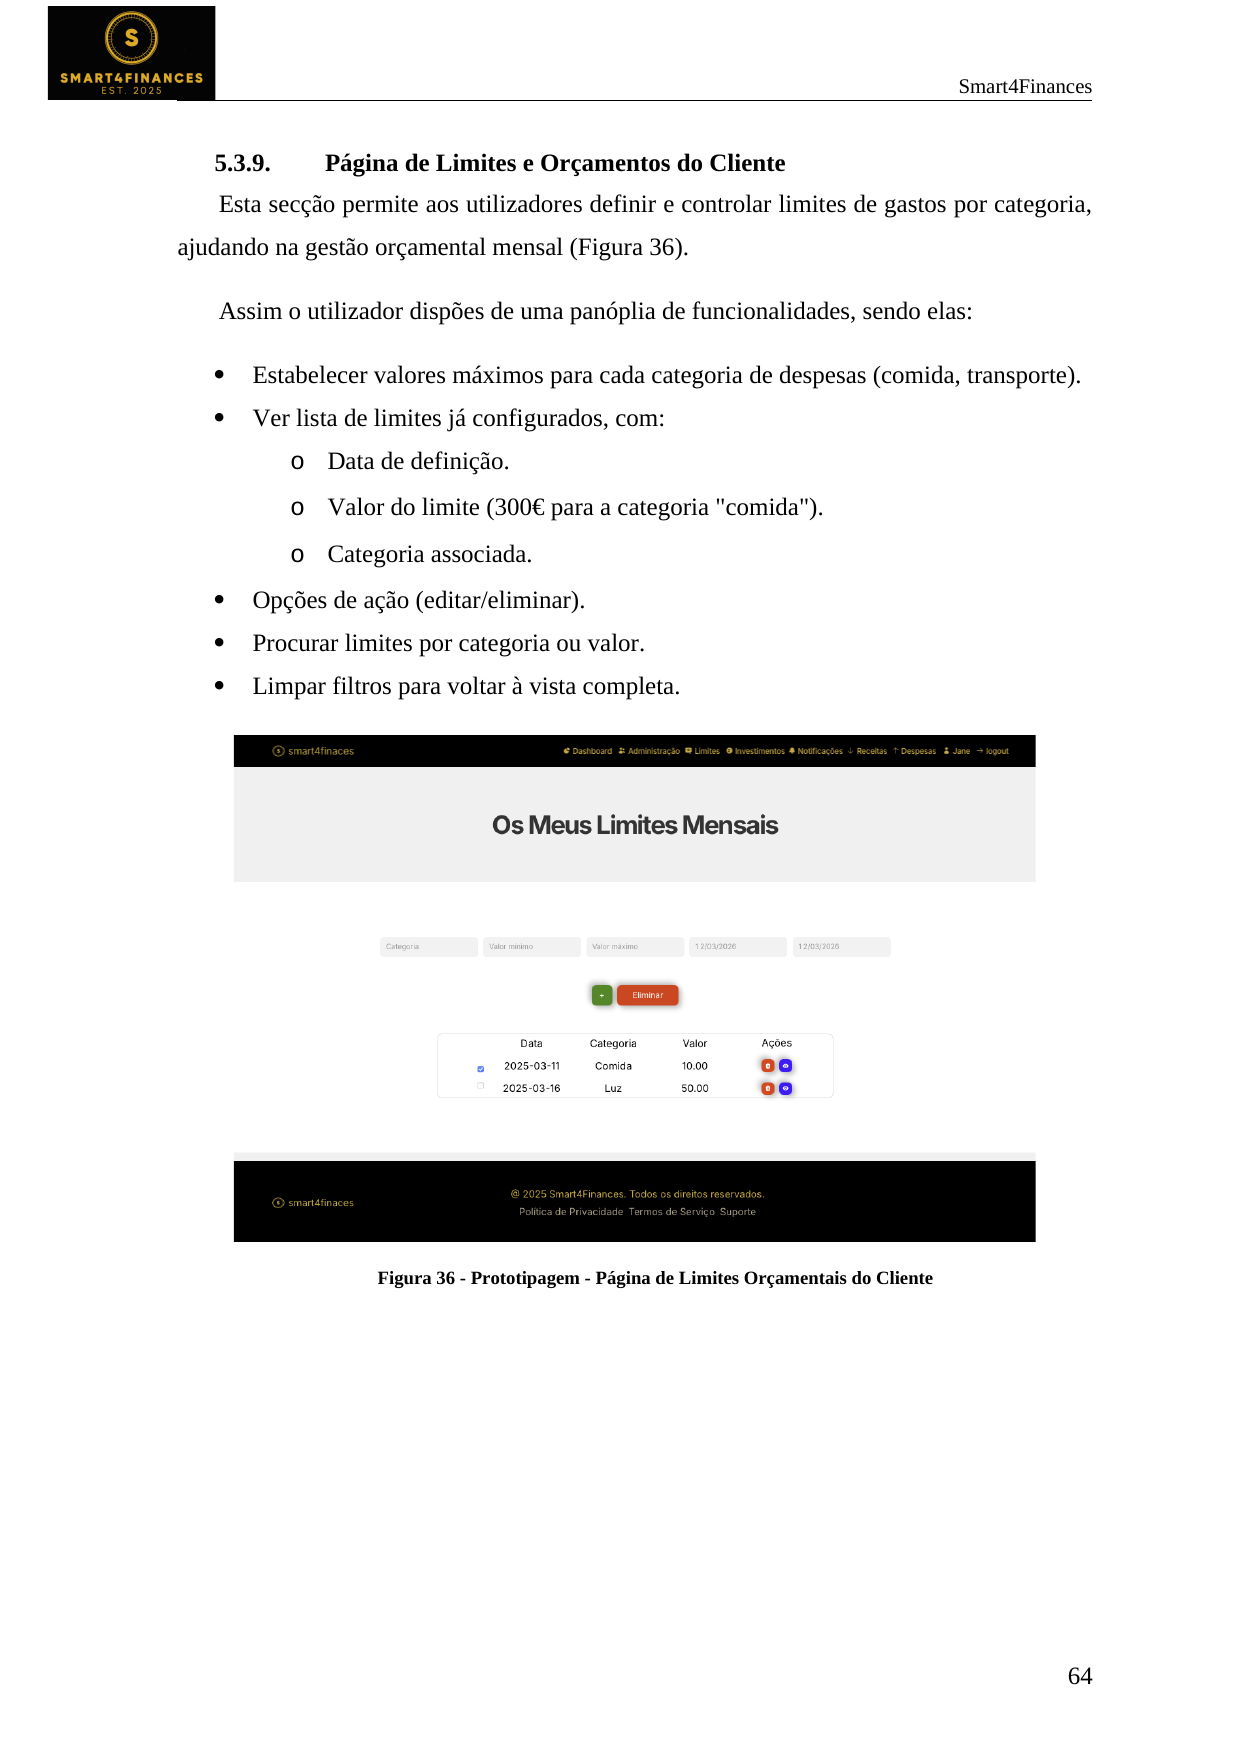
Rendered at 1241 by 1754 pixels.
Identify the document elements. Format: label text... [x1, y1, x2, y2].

list Limpar filtros para voltar à vista completa. [215, 671, 1092, 700]
list Ver lista de limites já configurados, com: [215, 403, 1092, 432]
text Assim o utilizador dispões de uma panóplia de funcionalidades, sendo elas: [177, 296, 1092, 325]
list Estabelecer valores máximos para cada categoria de despesas (comida, transporte). [215, 360, 1092, 389]
list Procurar limites por categoria ou valor. [215, 628, 1092, 657]
list Opções de ação (editar/eliminar). [215, 585, 1092, 614]
subtitle Página de Limites e Orçamentos do Cliente [214, 148, 1092, 176]
list Categoria associada. [290, 539, 1092, 569]
text Esta secção permite aos utilizadores definir e controlar limites de gastos por categoria, ajudando na gestão orçamental mensal (Figura 36). [177, 189, 1092, 261]
text Figura 36 - Prototipagem - Página de Limites Orçamentais do Cliente [177, 1267, 1092, 1288]
list Data de definição. [290, 446, 1092, 477]
list Valor do limite (300€ para a categoria "comida"). [290, 492, 1092, 523]
picture [233, 735, 1036, 1242]
picture [47, 6, 216, 100]
